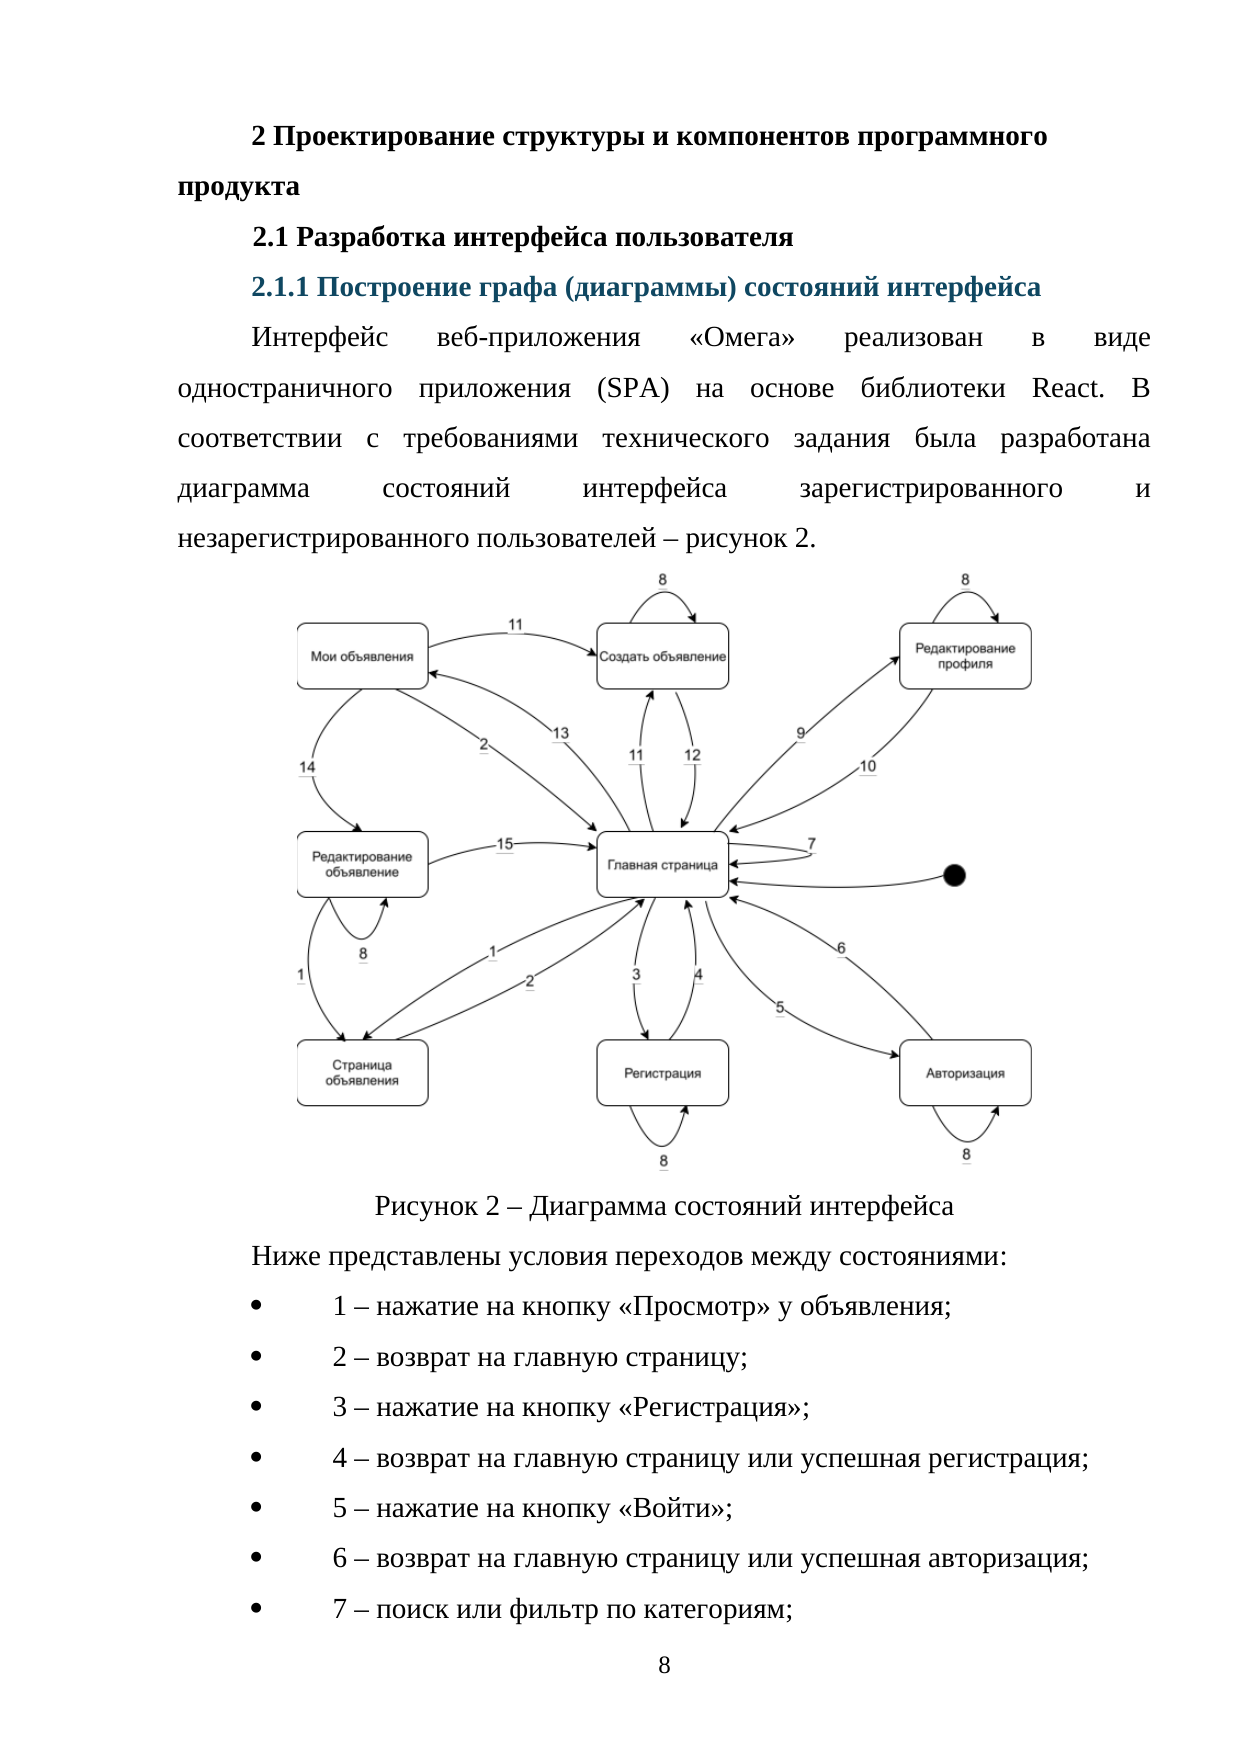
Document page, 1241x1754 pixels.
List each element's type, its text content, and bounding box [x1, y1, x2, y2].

text Рисунок 2 – Диаграмма состояний интерфейса [177, 1188, 1152, 1221]
subtitle 2.1 Разработка интерфейса пользователя [252, 219, 1152, 252]
text 3 – нажатие на кнопку «Регистрация»; [177, 1389, 1152, 1423]
text 5 – нажатие на кнопку «Войти»; [177, 1490, 1152, 1524]
subtitle 2 Проектирование структуры и компонентов программного продукта [177, 118, 1152, 202]
text 1 – нажатие на кнопку «Просмотр» у объявления; [177, 1288, 1152, 1322]
text 4 – возврат на главную страницу или успешная регистрация; [177, 1440, 1152, 1473]
picture [297, 571, 1032, 1171]
text 6 – возврат на главную страницу или успешная авторизация; [177, 1541, 1152, 1574]
text 7 – поиск или фильтр по категориям; [177, 1591, 1152, 1624]
text Ниже представлены условия переходов между состояниями: [177, 1238, 1152, 1272]
text Интерфейс веб-приложения «Омега» реализован в виде одностраничного приложения (SPA) на основе библиотеки React. В соответствии с требованиями технического задания была разработана диаграмма состояний интерфейса зарегистрированного и незарегистрированного пользователей – рисунок 2. [177, 319, 1152, 554]
subtitle 2.1.1 Построение графа (диаграммы) состояний интерфейса [177, 269, 1152, 303]
text 2 – возврат на главную страницу; [177, 1339, 1152, 1372]
